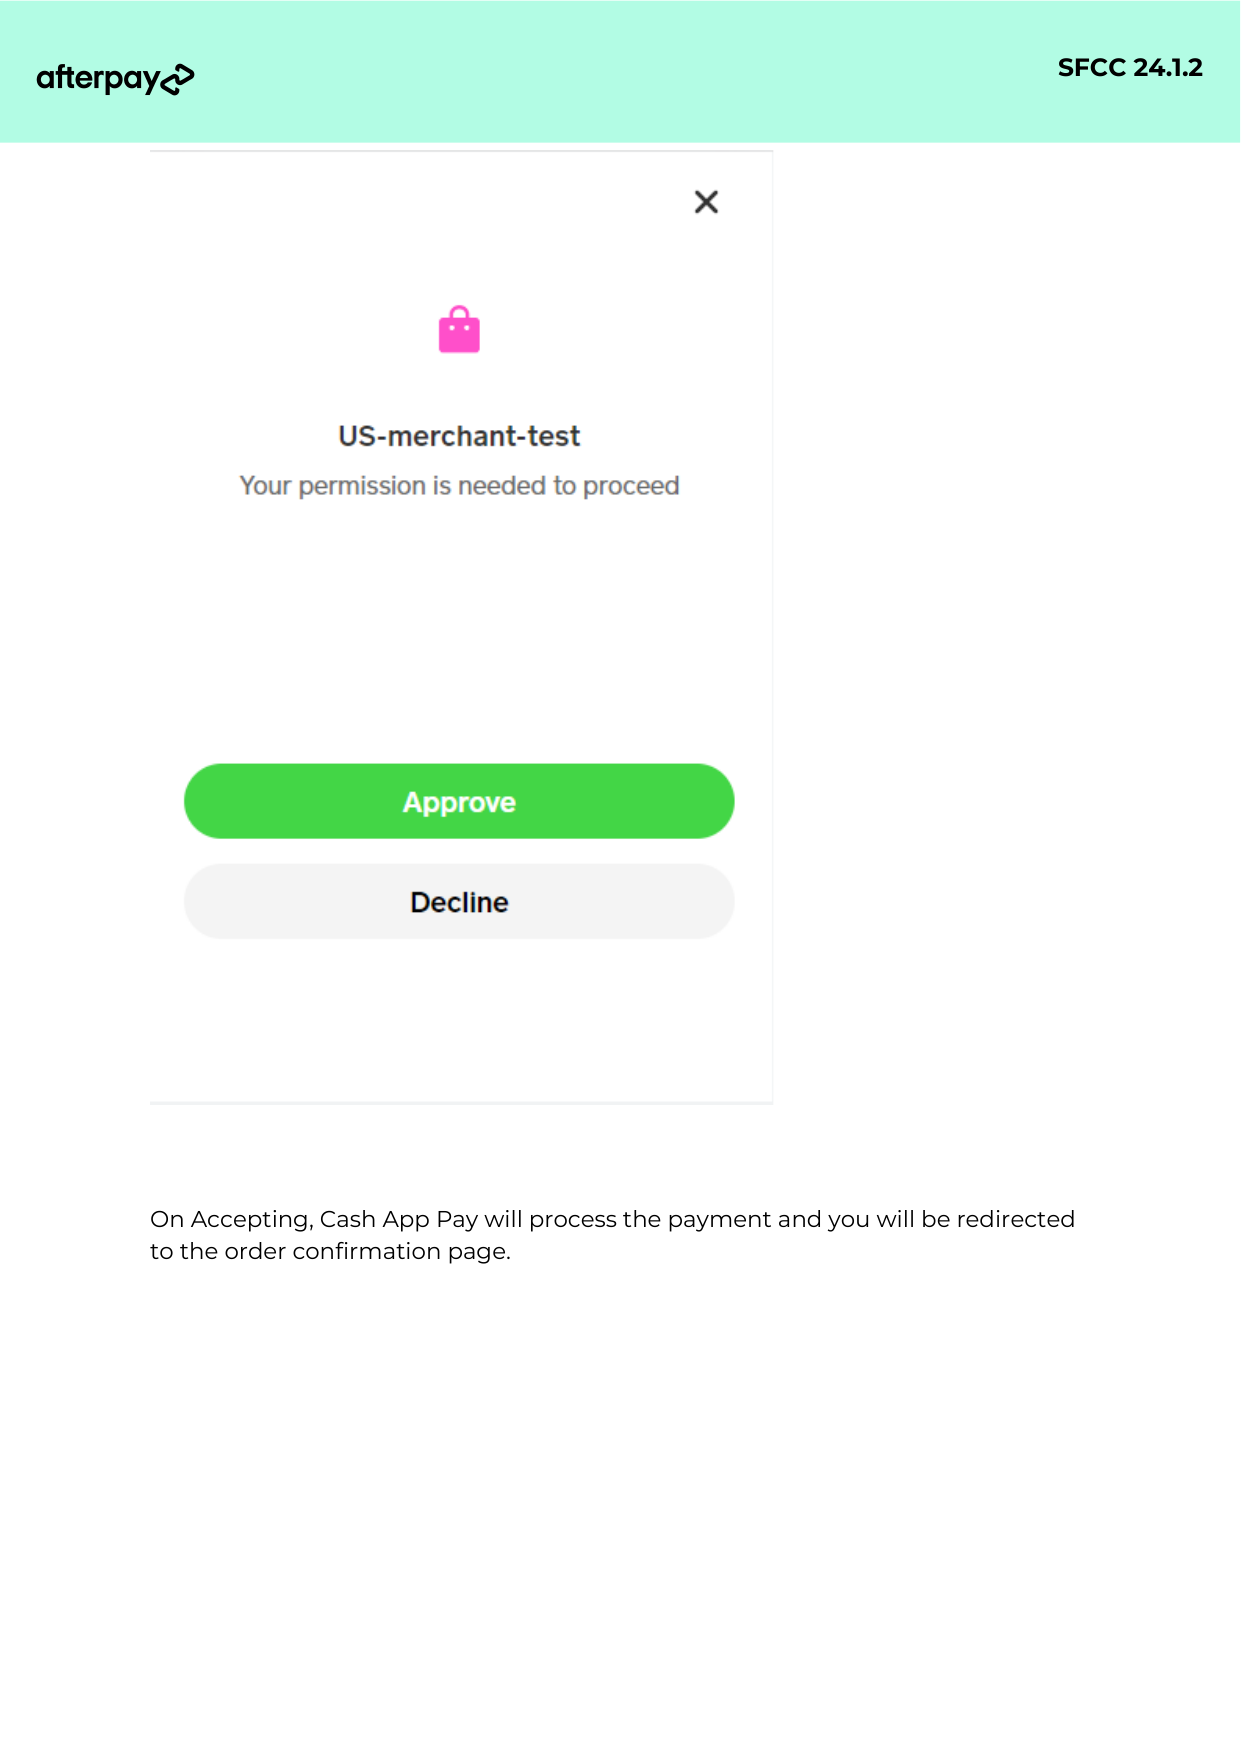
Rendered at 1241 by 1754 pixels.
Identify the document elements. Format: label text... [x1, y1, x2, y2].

text On Accepting, Cash App Pay will process the payment and you will be redirected to the order confirmation page. [150, 1205, 1090, 1265]
picture [7, 40, 224, 103]
picture [150, 150, 774, 1105]
